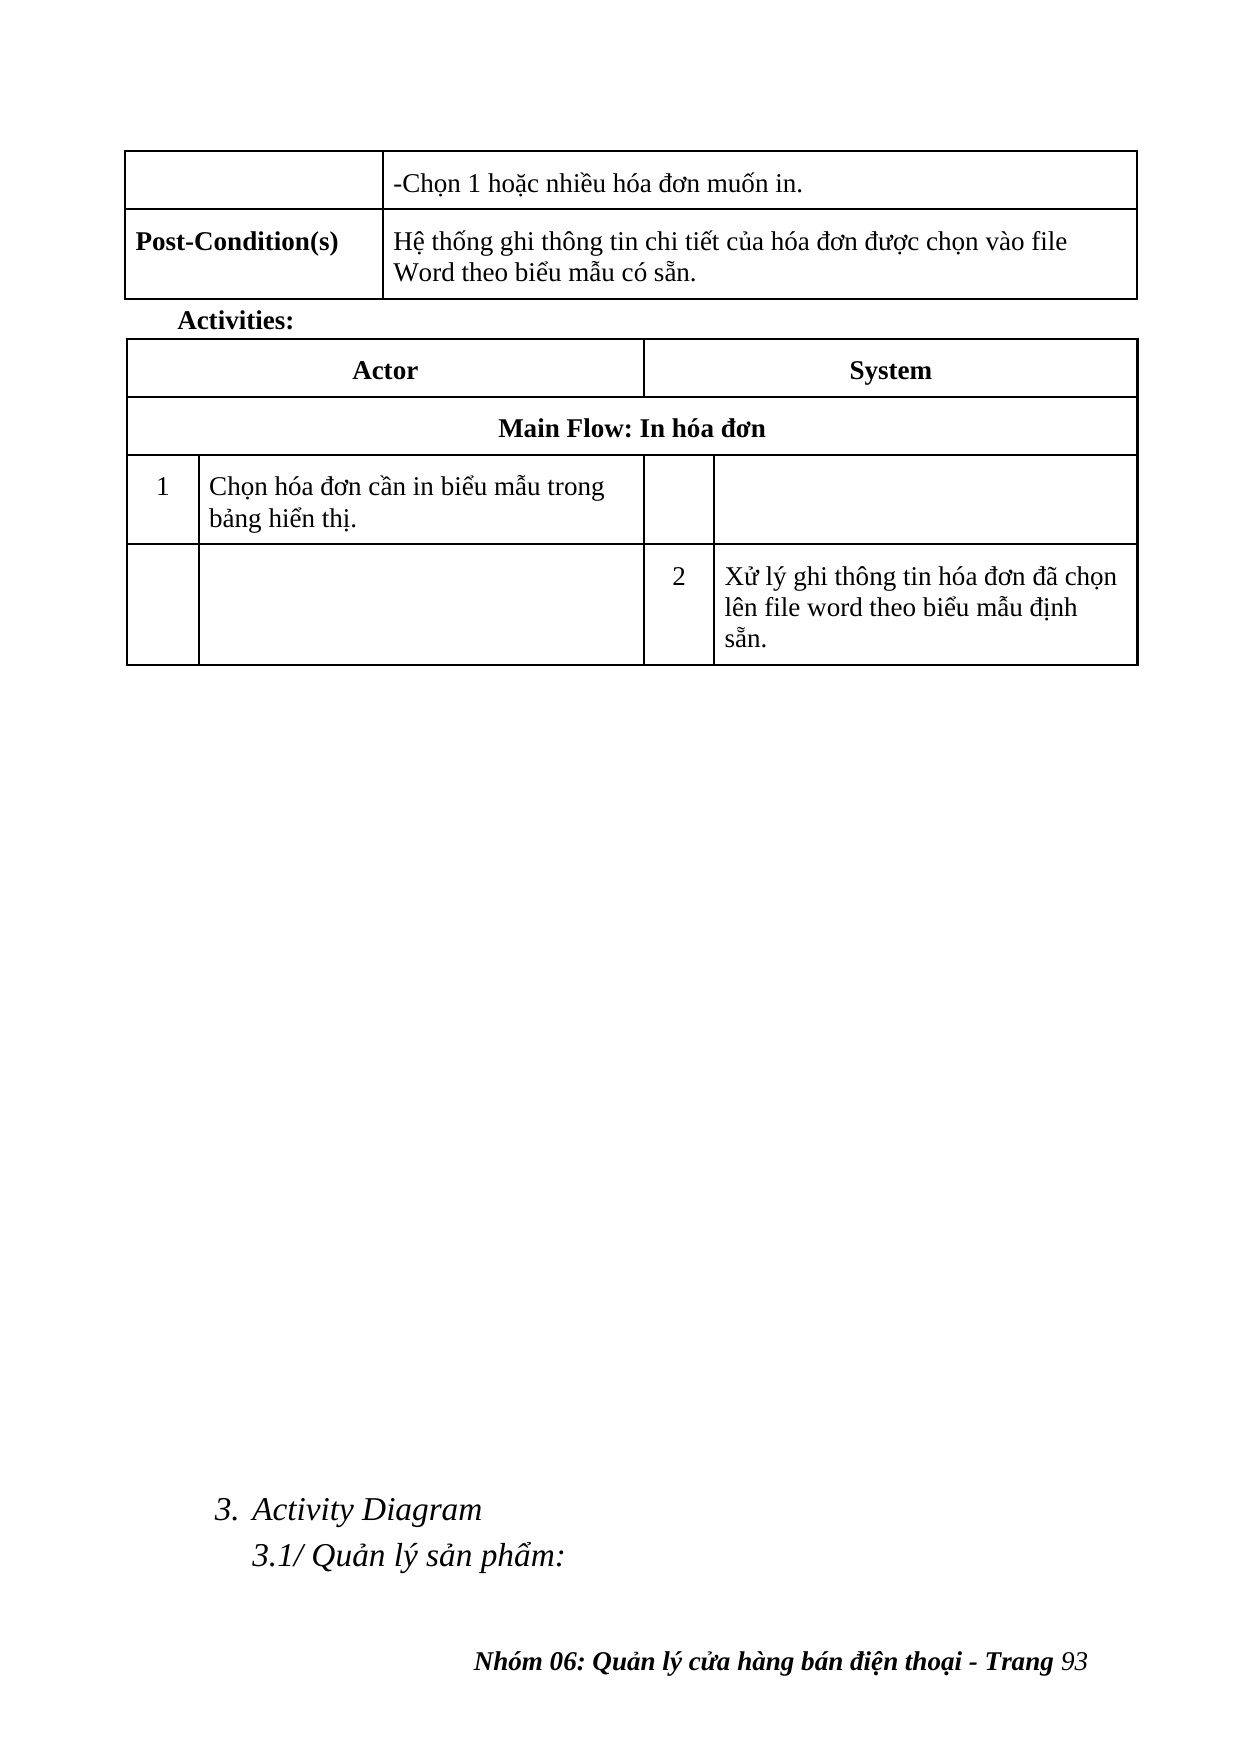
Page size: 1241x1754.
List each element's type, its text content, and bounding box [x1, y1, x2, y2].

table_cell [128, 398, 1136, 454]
text Activities: [177, 304, 1090, 335]
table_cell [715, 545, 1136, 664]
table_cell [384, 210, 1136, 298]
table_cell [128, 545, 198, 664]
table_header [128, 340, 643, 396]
text 3.1/ Quản lý sản phẩm: [252, 1535, 1090, 1573]
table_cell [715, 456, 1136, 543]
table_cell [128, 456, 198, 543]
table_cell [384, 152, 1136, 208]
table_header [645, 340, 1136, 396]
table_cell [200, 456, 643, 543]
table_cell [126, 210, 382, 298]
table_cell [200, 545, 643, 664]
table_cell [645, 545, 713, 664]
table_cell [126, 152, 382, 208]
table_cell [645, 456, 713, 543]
subtitle Activity Diagram [214, 1489, 1090, 1528]
